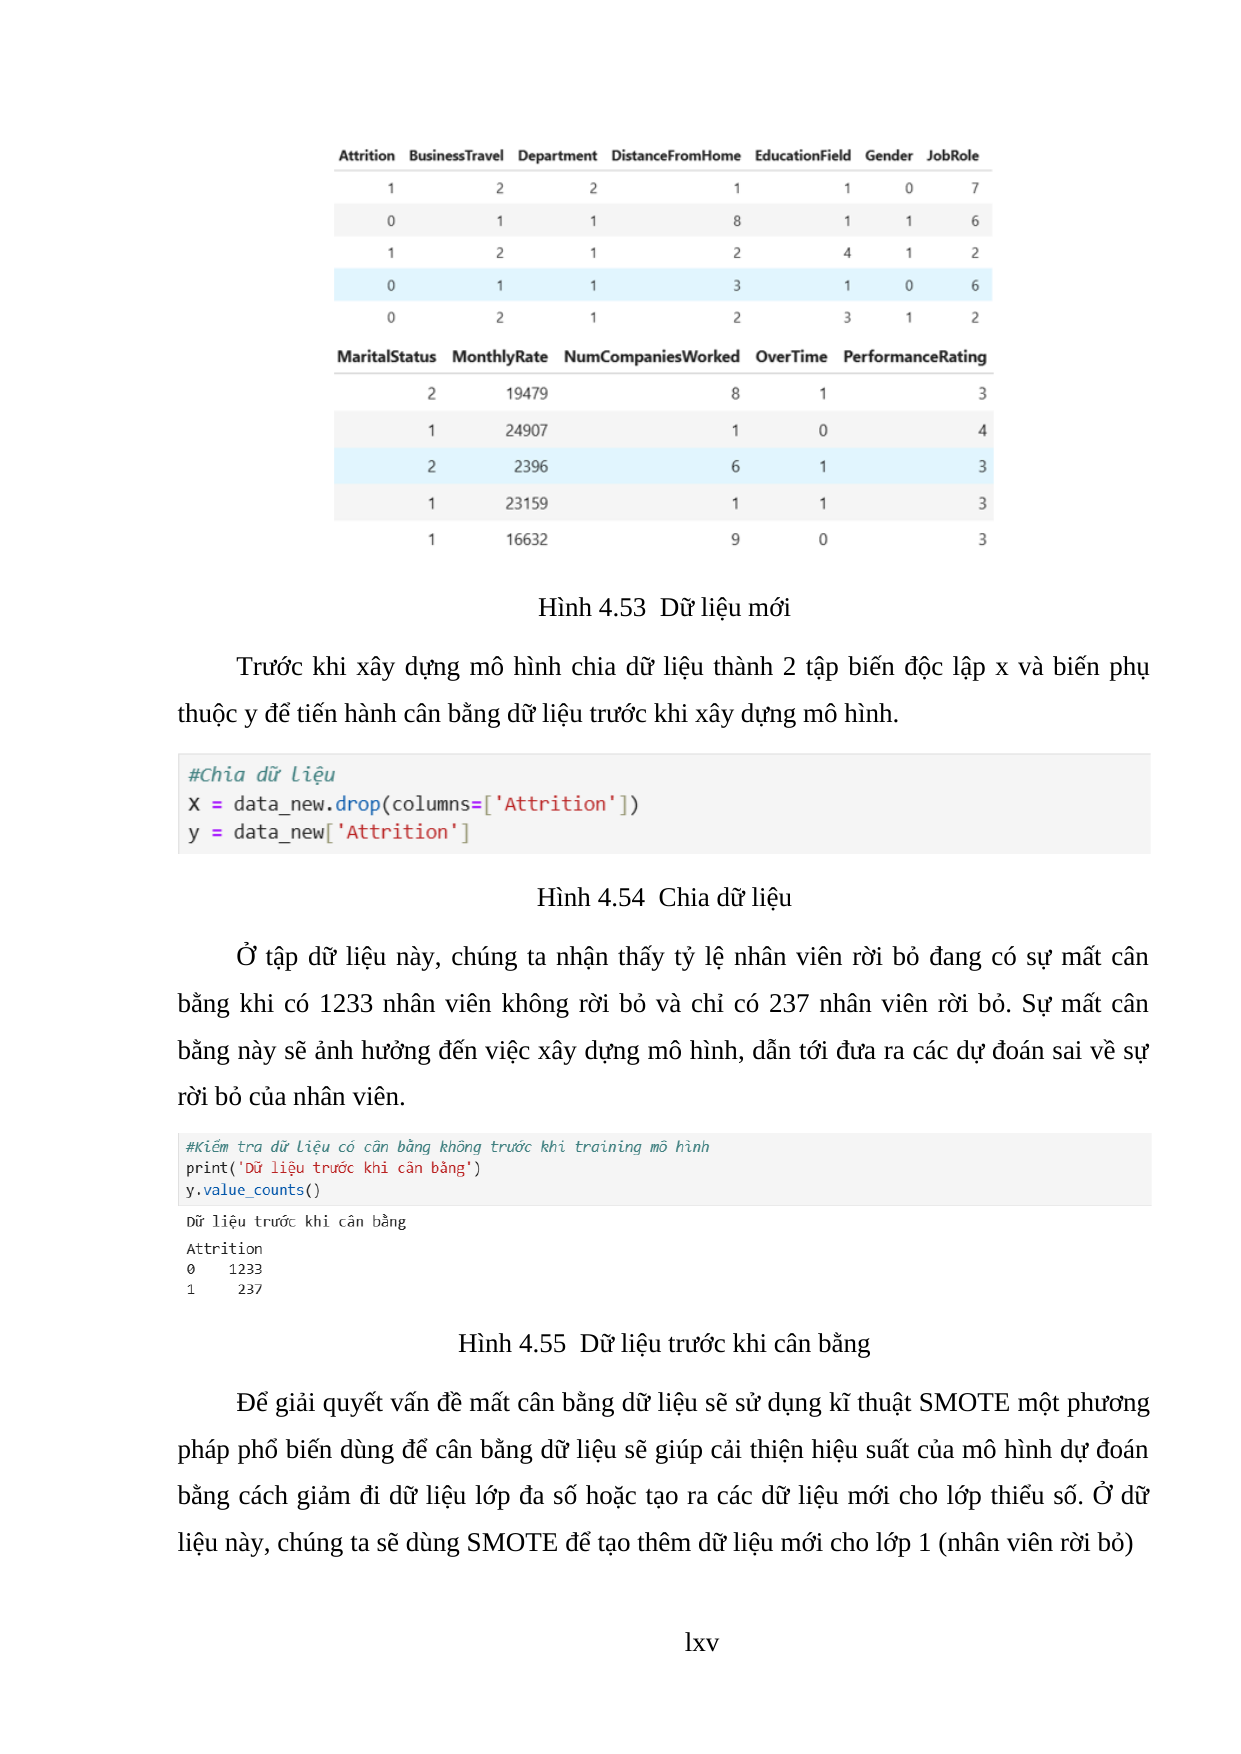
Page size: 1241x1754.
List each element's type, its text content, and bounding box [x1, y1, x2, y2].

text Trước khi xây dựng mô hình chia dữ liệu thành 2 tập biến độc lập x và biến phụ thuộc y để tiến hành cân bằng dữ liệu trước khi xây dựng mô hình. [177, 651, 1152, 728]
text Ở tập dữ liệu này, chúng ta nhận thấy tỷ lệ nhân viên rời bỏ đang có sự mất cân bằng khi có 1233 nhân viên không rời bỏ và chỉ có 237 nhân viên rời bỏ. Sự mất cân bằng này sẽ ảnh hưởng đến việc xây dựng mô hình, dẫn tới đưa ra các dự đoán sai về sự rời bỏ của nhân viên. [177, 940, 1152, 1112]
picture [177, 750, 1151, 854]
picture [177, 1133, 1152, 1299]
text Để giải quyết vấn đề mất cân bằng dữ liệu sẽ sử dụng kĩ thuật SMOTE một phương pháp phổ biến dùng để cân bằng dữ liệu sẽ giúp cải thiện hiệu suất của mô hình dự đoán bằng cách giảm đi dữ liệu lớp đa số hoặc tạo ra các dữ liệu mới cho lớp thiểu số. Ở dữ liệu này, chúng ta sẽ dùng SMOTE để tạo thêm dữ liệu mới cho lớp 1 (nhân viên rời bỏ) [177, 1386, 1152, 1557]
picture [333, 140, 995, 564]
